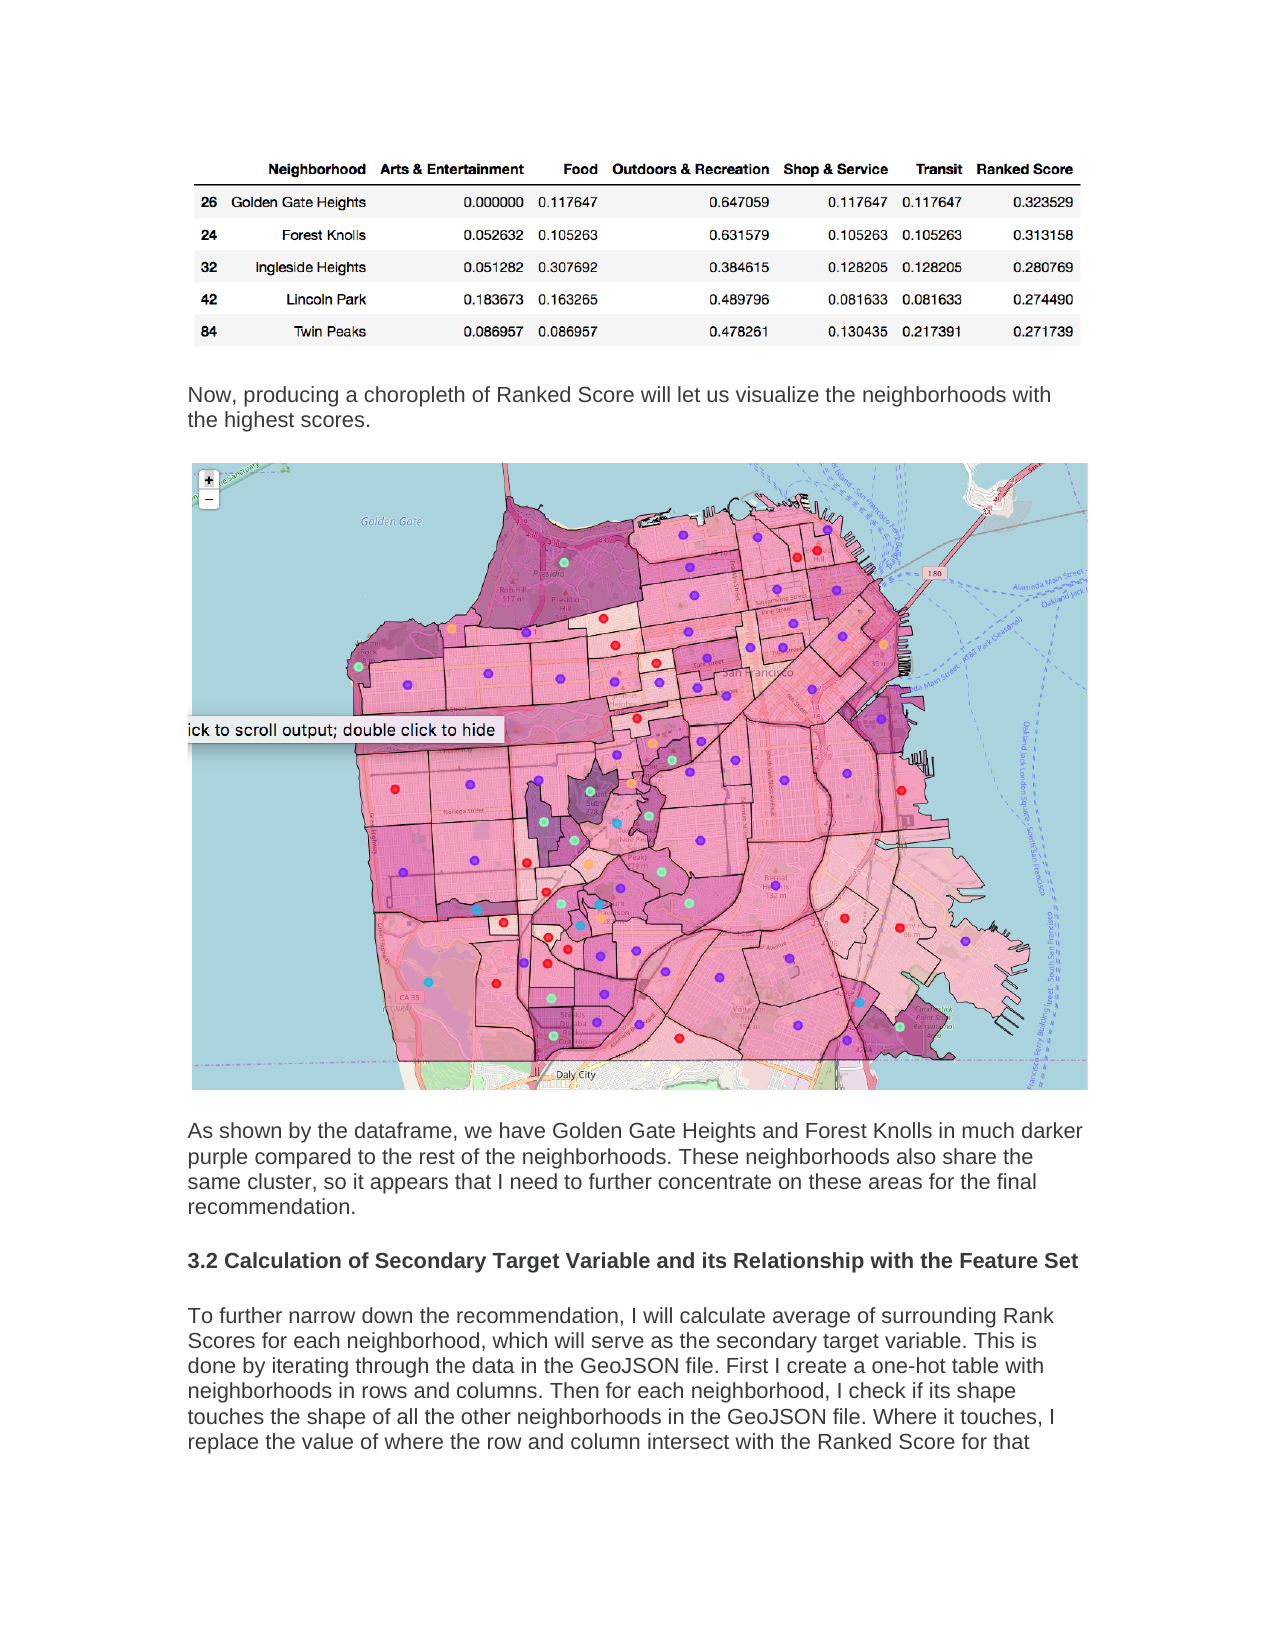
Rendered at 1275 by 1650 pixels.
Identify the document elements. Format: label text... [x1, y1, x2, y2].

picture [187, 150, 1088, 353]
picture [187, 461, 1088, 1090]
text 3.2 Calculation of Secondary Target Variable and its Relationship with the Feature Set [187, 1248, 1087, 1274]
text As shown by the dataframe, we have Golden Gate Heights and Forest Knolls in much darker purple compared to the rest of the neighborhoods. These neighborhoods also share the same cluster, so it appears that I need to further concentrate on these areas for the final recommendation. [187, 1118, 1087, 1219]
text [187, 1303, 1087, 1454]
text Now, producing a choropleth of Ranked Score will let us visualize the neighborhoods with the highest scores. [187, 382, 1087, 432]
